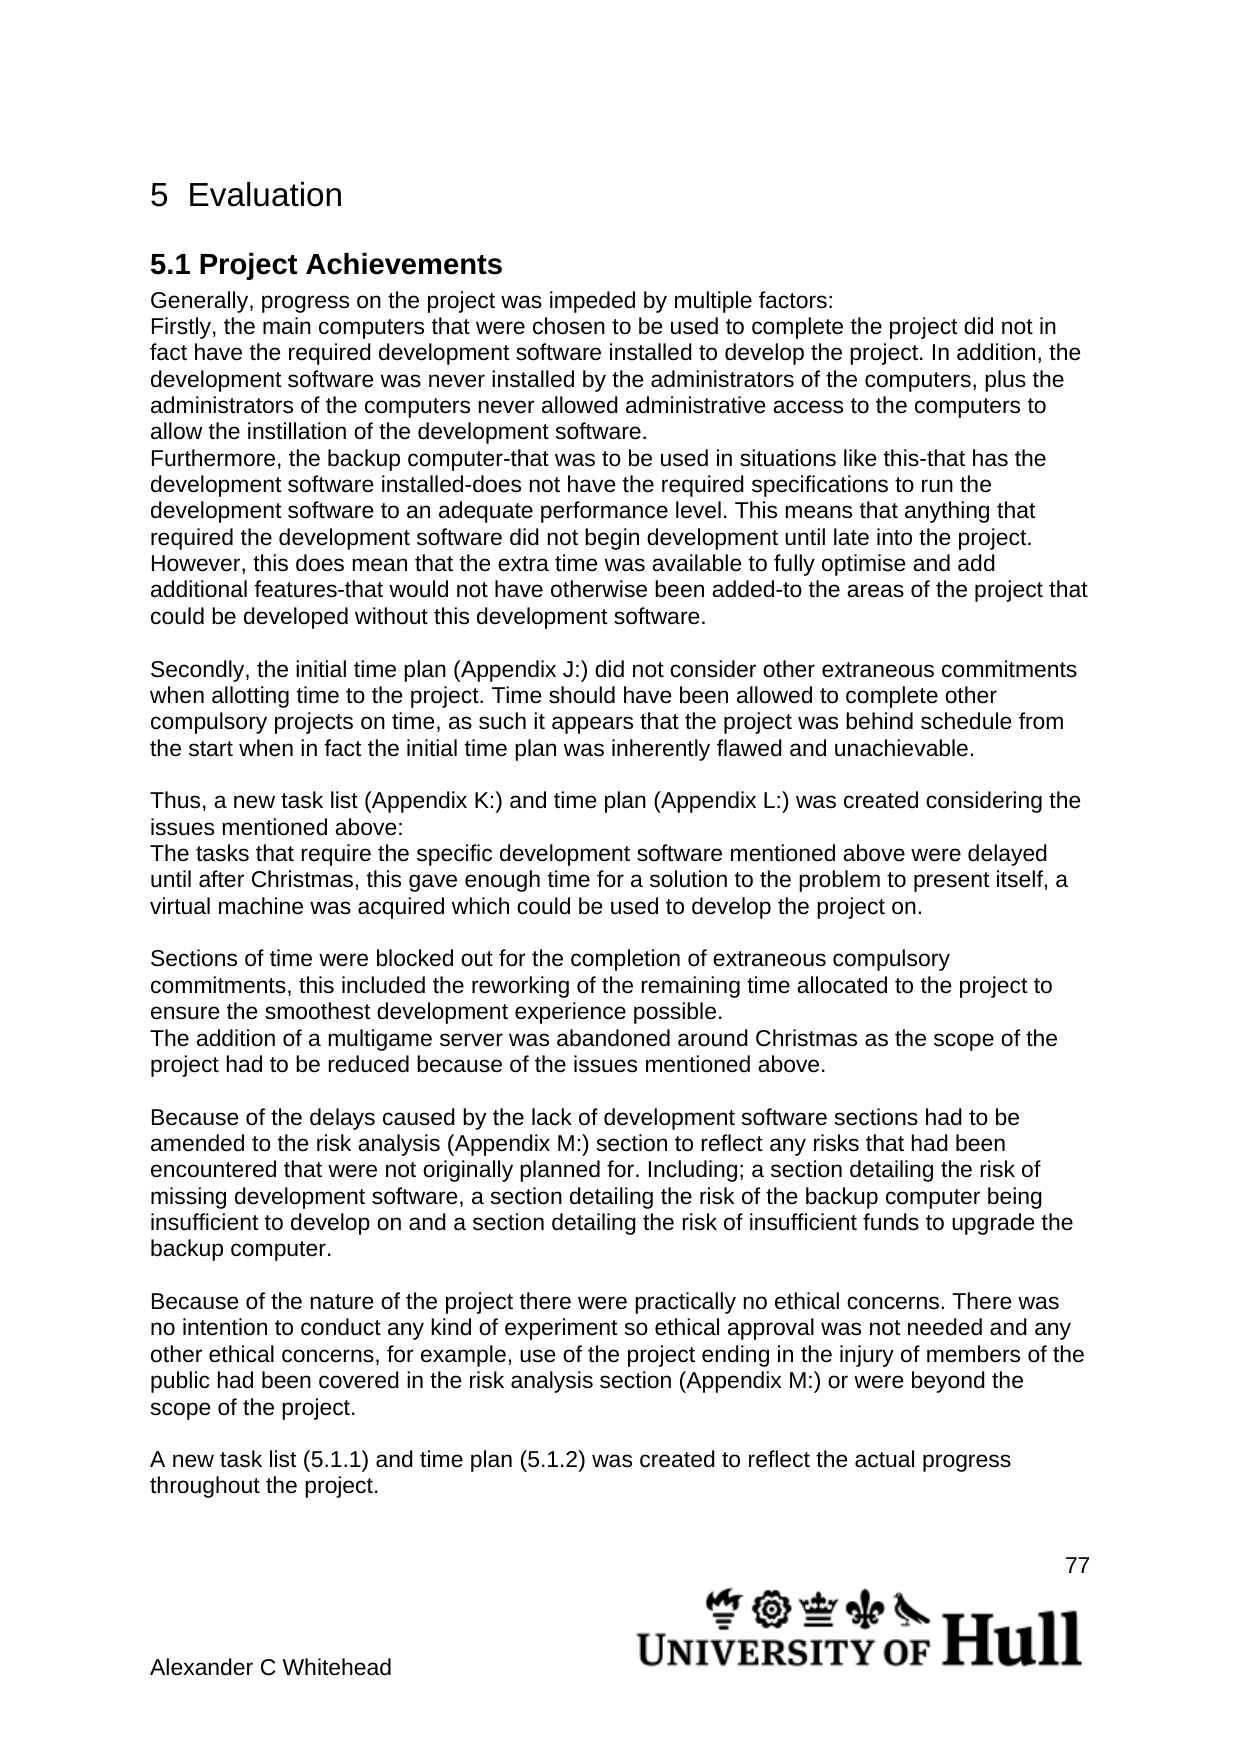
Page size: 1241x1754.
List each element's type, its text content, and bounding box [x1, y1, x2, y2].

text The addition of a multigame server was abandoned around Christmas as the scope of the project had to be reduced because of the issues mentioned above. [150, 1024, 1090, 1077]
text However, this does mean that the extra time was available to fully optimise and add additional features-that would not have otherwise been added-to the areas of the project that could be developed without this development software. [150, 550, 1090, 629]
picture [630, 1578, 1091, 1676]
text Sections of time were blocked out for the completion of extraneous compulsory commitments, this included the reworking of the remaining time allocated to the project to ensure the smoothest development experience possible. [150, 945, 1090, 1024]
text Furthermore, the backup computer-that was to be used in situations like this-that has the development software installed-does not have the required specifications to run the development software to an adequate performance level. This means that anything that required the development software did not begin development until late into the project. [150, 445, 1090, 550]
text Because of the delays caused by the lack of development software sections had to be amended to the risk analysis (Appendix M:) section to reflect any risks that had been encountered that were not originally planned for. Including; a section detailing the risk of missing development software, a section detailing the risk of the backup computer being insufficient to develop on and a section detailing the risk of insufficient funds to upgrade the backup computer. [150, 1103, 1090, 1262]
text Because of the nature of the project there were practically no ethical concerns. There was no intention to conduct any kind of experiment so ethical approval was not needed and any other ethical concerns, for example, use of the project ending in the injury of members of the public had been covered in the risk analysis section (Appendix M:) or were beyond the scope of the project. [150, 1288, 1090, 1420]
subtitle Project Achievements [150, 247, 1090, 280]
text The tasks that require the specific development software mentioned above were delayed until after Christmas, this gave enough time for a solution to the problem to present itself, a virtual machine was acquired which could be used to develop the project on. [150, 840, 1090, 919]
text A new task list (5.1.1) and time plan (5.1.2) was created to reflect the actual progress throughout the project. [150, 1446, 1090, 1499]
text Generally, progress on the project was impeded by multiple factors: [150, 287, 1090, 313]
subtitle Evaluation [150, 175, 1090, 213]
text Thus, a new task list (Appendix K:) and time plan (Appendix L:) was created considering the issues mentioned above: [150, 787, 1090, 840]
text Secondly, the initial time plan (Appendix J:) did not consider other extraneous commitments when allotting time to the project. Time should have been allowed to complete other compulsory projects on time, as such it appears that the project was behind schedule from the start when in fact the initial time plan was inherently flawed and unachievable. [150, 656, 1090, 761]
text Firstly, the main computers that were chosen to be used to complete the project did not in fact have the required development software installed to develop the project. In addition, the development software was never installed by the administrators of the computers, plus the administrators of the computers never allowed administrative access to the computers to allow the instillation of the development software. [150, 313, 1090, 445]
